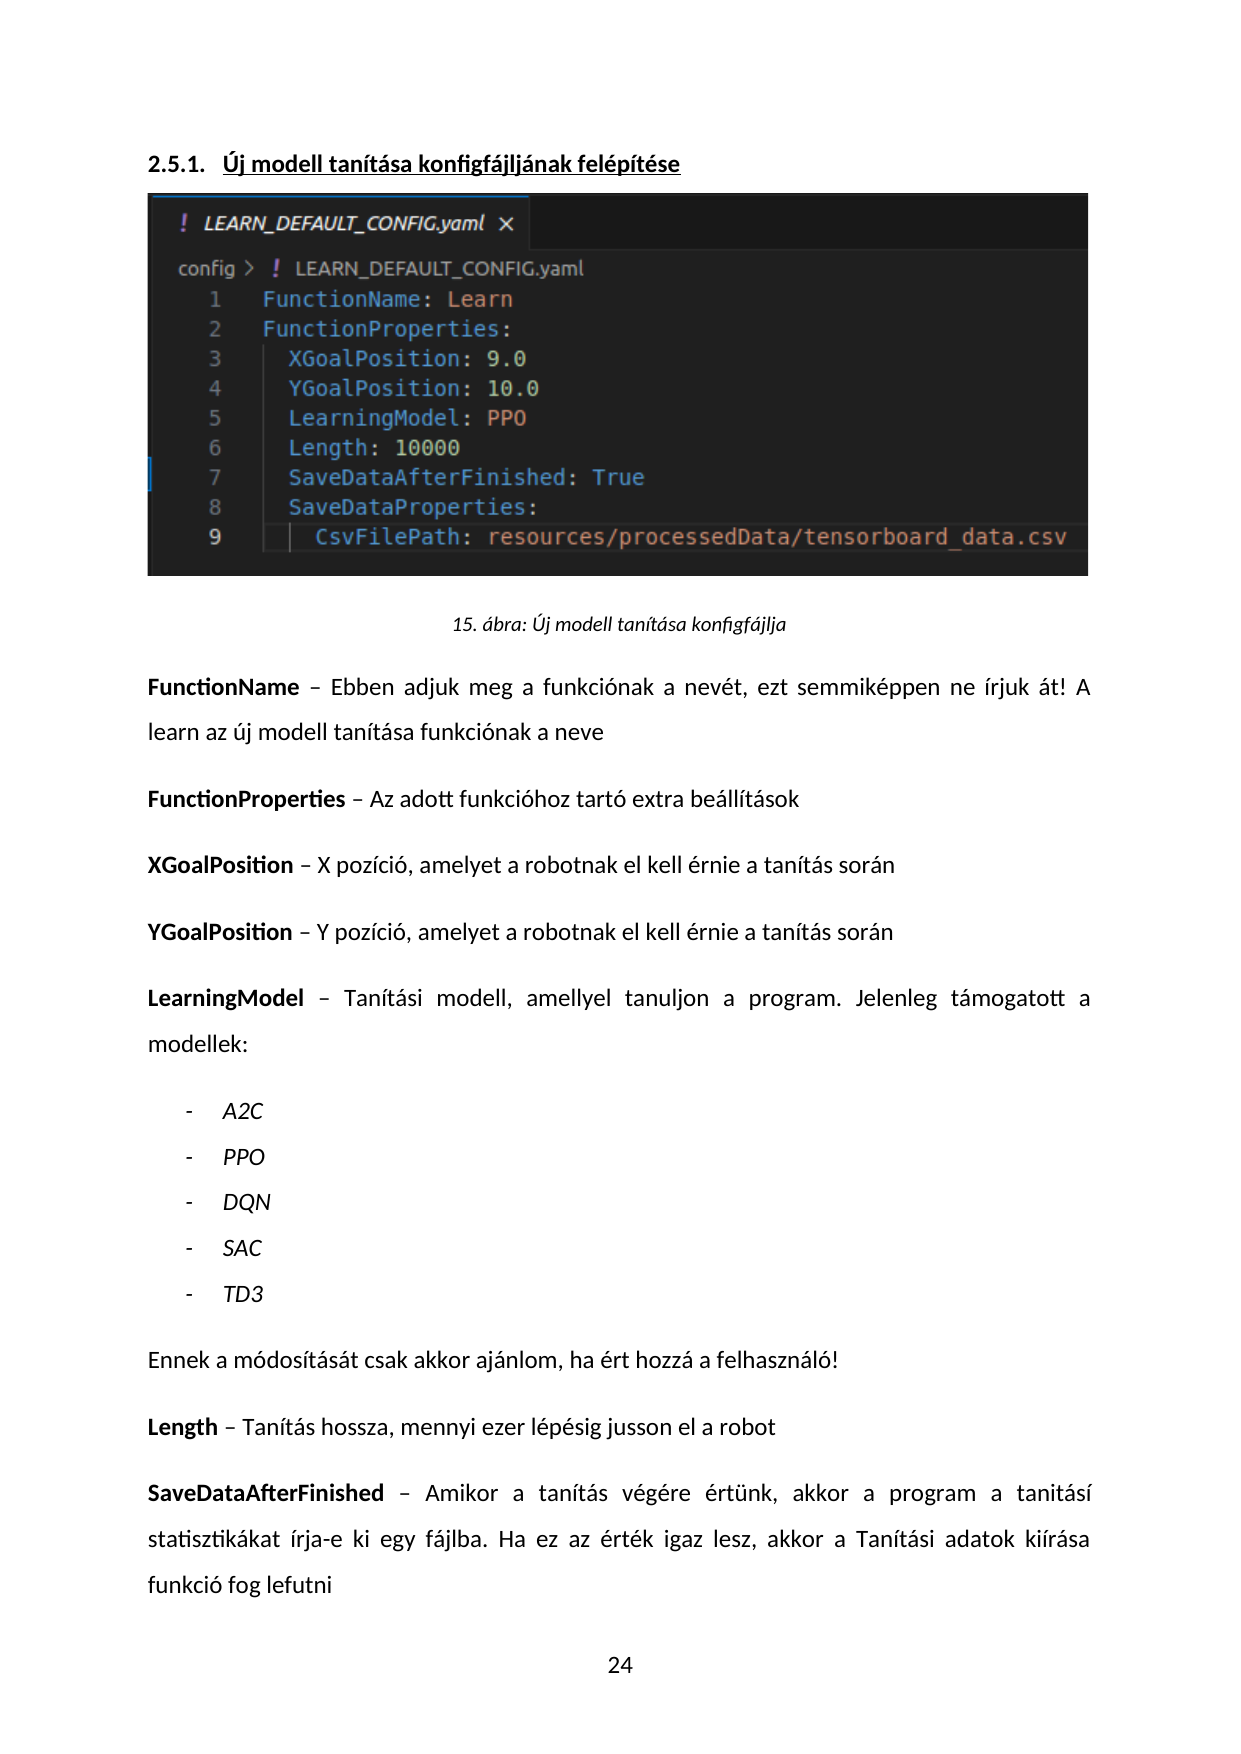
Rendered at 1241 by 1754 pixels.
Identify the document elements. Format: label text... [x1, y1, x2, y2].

text FunctionName – Ebben adjuk meg a funkciónak a nevét, ezt semmiképpen ne írjuk át! A learn az új modell tanítása funkciónak a neve [148, 671, 1092, 747]
list SAC [185, 1232, 1092, 1263]
text 15. ábra: Új modell tanítása konfigfájlja [148, 612, 1092, 637]
subtitle Új modell tanítása konfigfájljának felépítése [148, 148, 1092, 178]
list PPO [185, 1141, 1092, 1171]
text YGoalPosition – Y pozíció, amelyet a robotnak el kell érnie a tanítás során [148, 916, 1092, 947]
text Ennek a módosítását csak akkor ajánlom, ha ért hozzá a felhasználó! [148, 1344, 1092, 1375]
text FunctionProperties – Az adott funkcióhoz tartó extra beállítások [148, 783, 1092, 813]
text Length – Tanítás hossza, mennyi ezer lépésig jusson el a robot [148, 1411, 1092, 1441]
list A2C [185, 1095, 1092, 1125]
text SaveDataAfterFinished – Amikor a tanítás végére értünk, akkor a program a tanitásí statisztikákat írja-e ki egy fájlba. Ha ez az érték igaz lesz, akkor a Tanítási adatok kiírása funkció fog lefutni [148, 1477, 1092, 1599]
text LearningModel – Tanítási modell, amellyel tanuljon a program. Jelenleg támogatott a modellek: [148, 983, 1092, 1059]
text XGoalPosition – X pozíció, amelyet a robotnak el kell érnie a tanítás során [148, 849, 1092, 880]
list DQN [185, 1186, 1092, 1217]
list TD3 [185, 1278, 1092, 1308]
picture [147, 193, 1089, 576]
